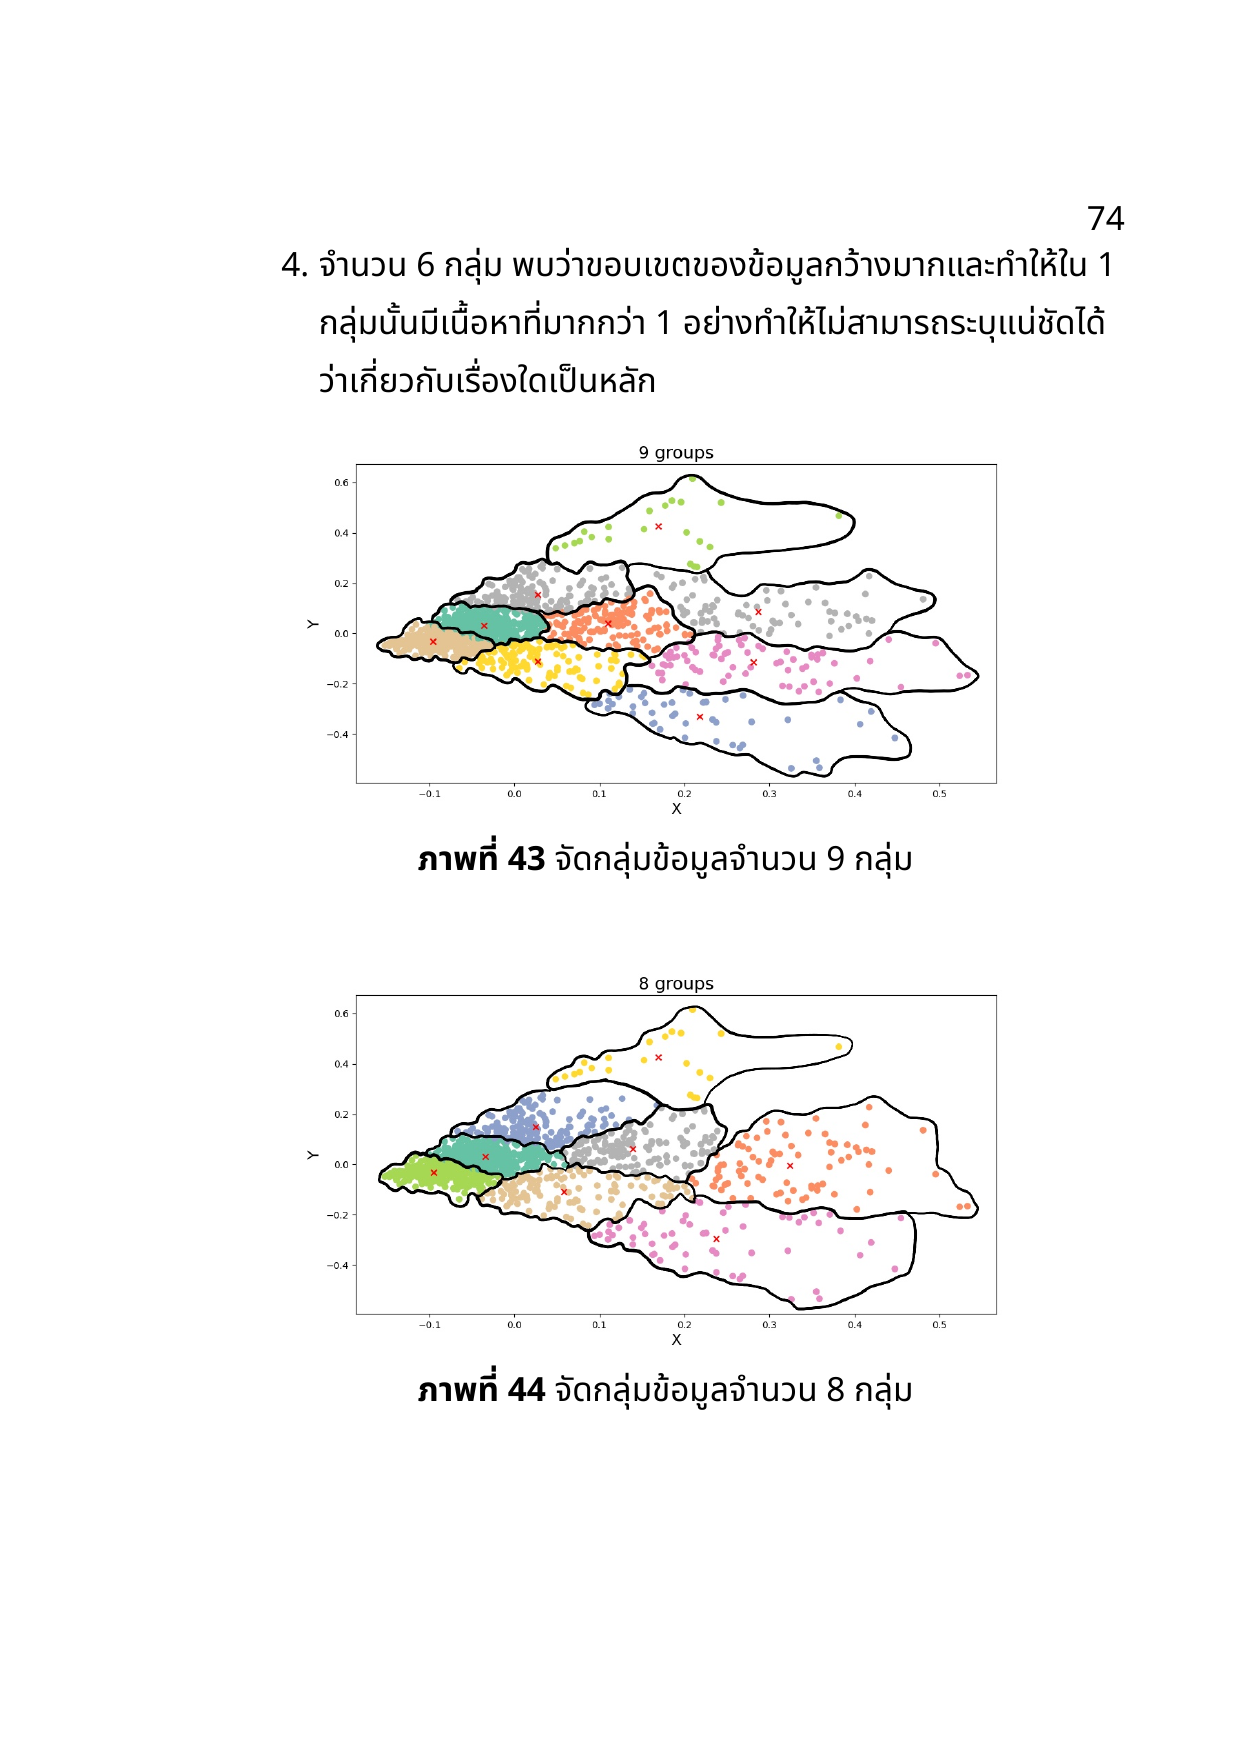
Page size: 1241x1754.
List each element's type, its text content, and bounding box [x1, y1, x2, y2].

picture [252, 414, 1079, 828]
text ภาพที่ 44 จัดกลุ่มข้อมูลจำนวน 8 กลุ่ม [206, 1365, 1125, 1416]
picture [252, 945, 1079, 1359]
list จำนวน 6 กลุ่ม พบว่าขอบเขตของข้อมูลกว้างมากและทำให้ใน 1 กลุ่มนั้นมีเนื้อหาที่มากกว่า 1 อย่างทำให้ไม่สามารถระบุแน่ชัดได้ว่าเกี่ยวกับเรื่องใดเป็นหลัก [281, 240, 1125, 407]
text ภาพที่ 43 จัดกลุ่มข้อมูลจำนวน 9 กลุ่ม [206, 835, 1125, 885]
